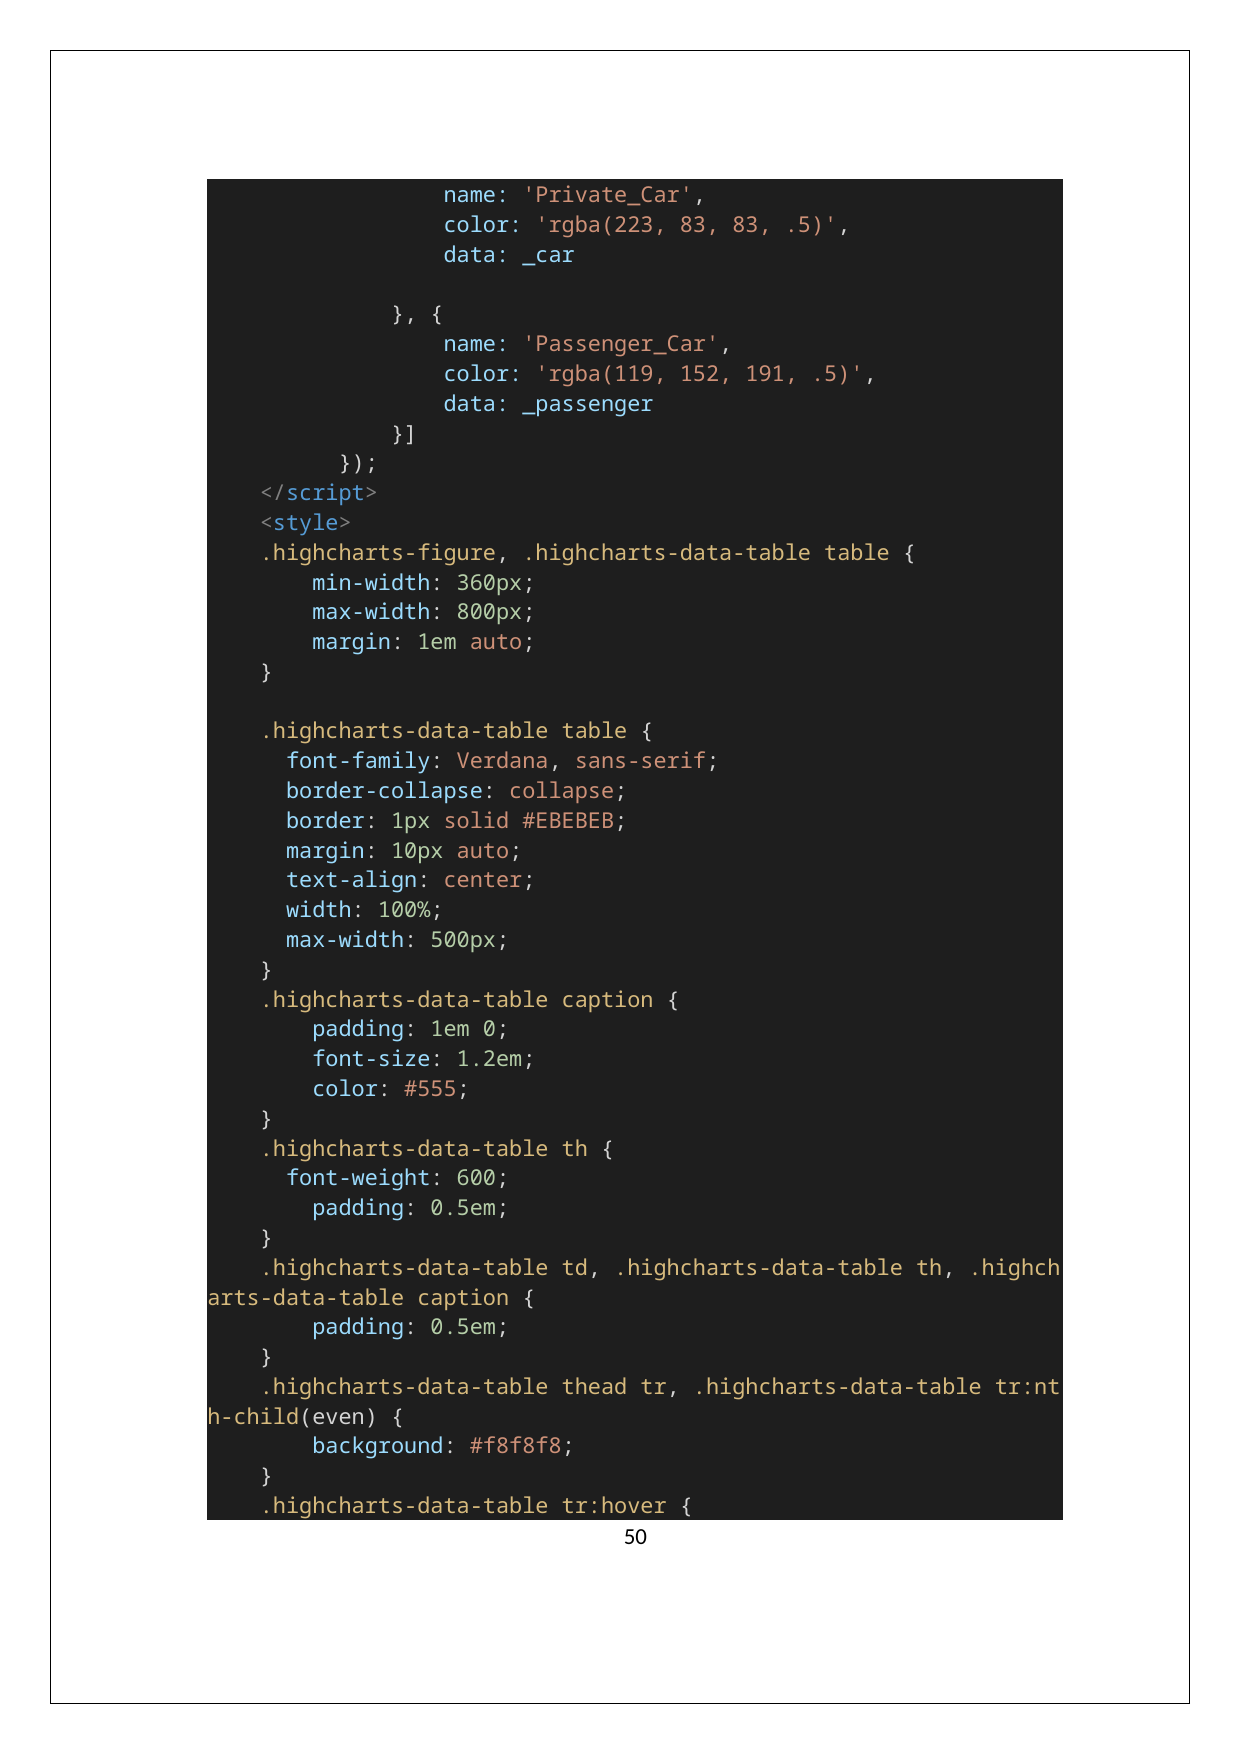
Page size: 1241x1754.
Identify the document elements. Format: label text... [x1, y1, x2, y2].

text border: 1px solid #EBEBEB; [207, 805, 1063, 834]
text data: _car [207, 239, 1063, 268]
text .highcharts-data-table table { [207, 715, 1063, 745]
text background: #f8f8f8; [207, 1430, 1063, 1460]
text } [207, 656, 1063, 686]
text font-family: Verdana, sans-serif; [207, 745, 1063, 775]
text data: _passenger [207, 388, 1063, 417]
text .highcharts-data-table tr:hover { [207, 1490, 1063, 1520]
text margin: 10px auto; [207, 834, 1063, 864]
text padding: 1em 0; [207, 1013, 1063, 1043]
text </script> [207, 477, 1063, 507]
text name: 'Passenger_Car', [207, 328, 1063, 358]
text font-size: 1.2em; [207, 1043, 1063, 1073]
text }] [207, 417, 1063, 447]
text color: 'rgba(119, 152, 191, .5)', [207, 358, 1063, 388]
text text-align: center; [207, 864, 1063, 894]
text color: #555; [207, 1073, 1063, 1103]
text } [207, 954, 1063, 983]
text }); [207, 447, 1063, 477]
text margin: 1em auto; [207, 626, 1063, 656]
text color: 'rgba(223, 83, 83, .5)', [207, 209, 1063, 239]
text .highcharts-data-table td, .highcharts-data-table th, .highcharts-data-table caption { [207, 1252, 1063, 1311]
text max-width: 800px; [207, 596, 1063, 626]
text name: 'Private_Car', [207, 179, 1063, 209]
text min-width: 360px; [207, 566, 1063, 596]
text font-weight: 600; [207, 1162, 1063, 1192]
text } [207, 1460, 1063, 1490]
text .highcharts-data-table thead tr, .highcharts-data-table tr:nth-child(even) { [207, 1371, 1063, 1430]
text } [207, 1341, 1063, 1371]
text }, { [207, 298, 1063, 328]
text .highcharts-data-table th { [207, 1132, 1063, 1162]
text } [207, 1103, 1063, 1132]
text <style> [207, 507, 1063, 537]
text .highcharts-figure, .highcharts-data-table table { [207, 537, 1063, 566]
text .highcharts-data-table caption { [207, 983, 1063, 1013]
text border-collapse: collapse; [207, 775, 1063, 805]
text width: 100%; [207, 894, 1063, 924]
text padding: 0.5em; [207, 1192, 1063, 1222]
text max-width: 500px; [207, 924, 1063, 954]
text } [207, 1222, 1063, 1252]
text padding: 0.5em; [207, 1311, 1063, 1341]
